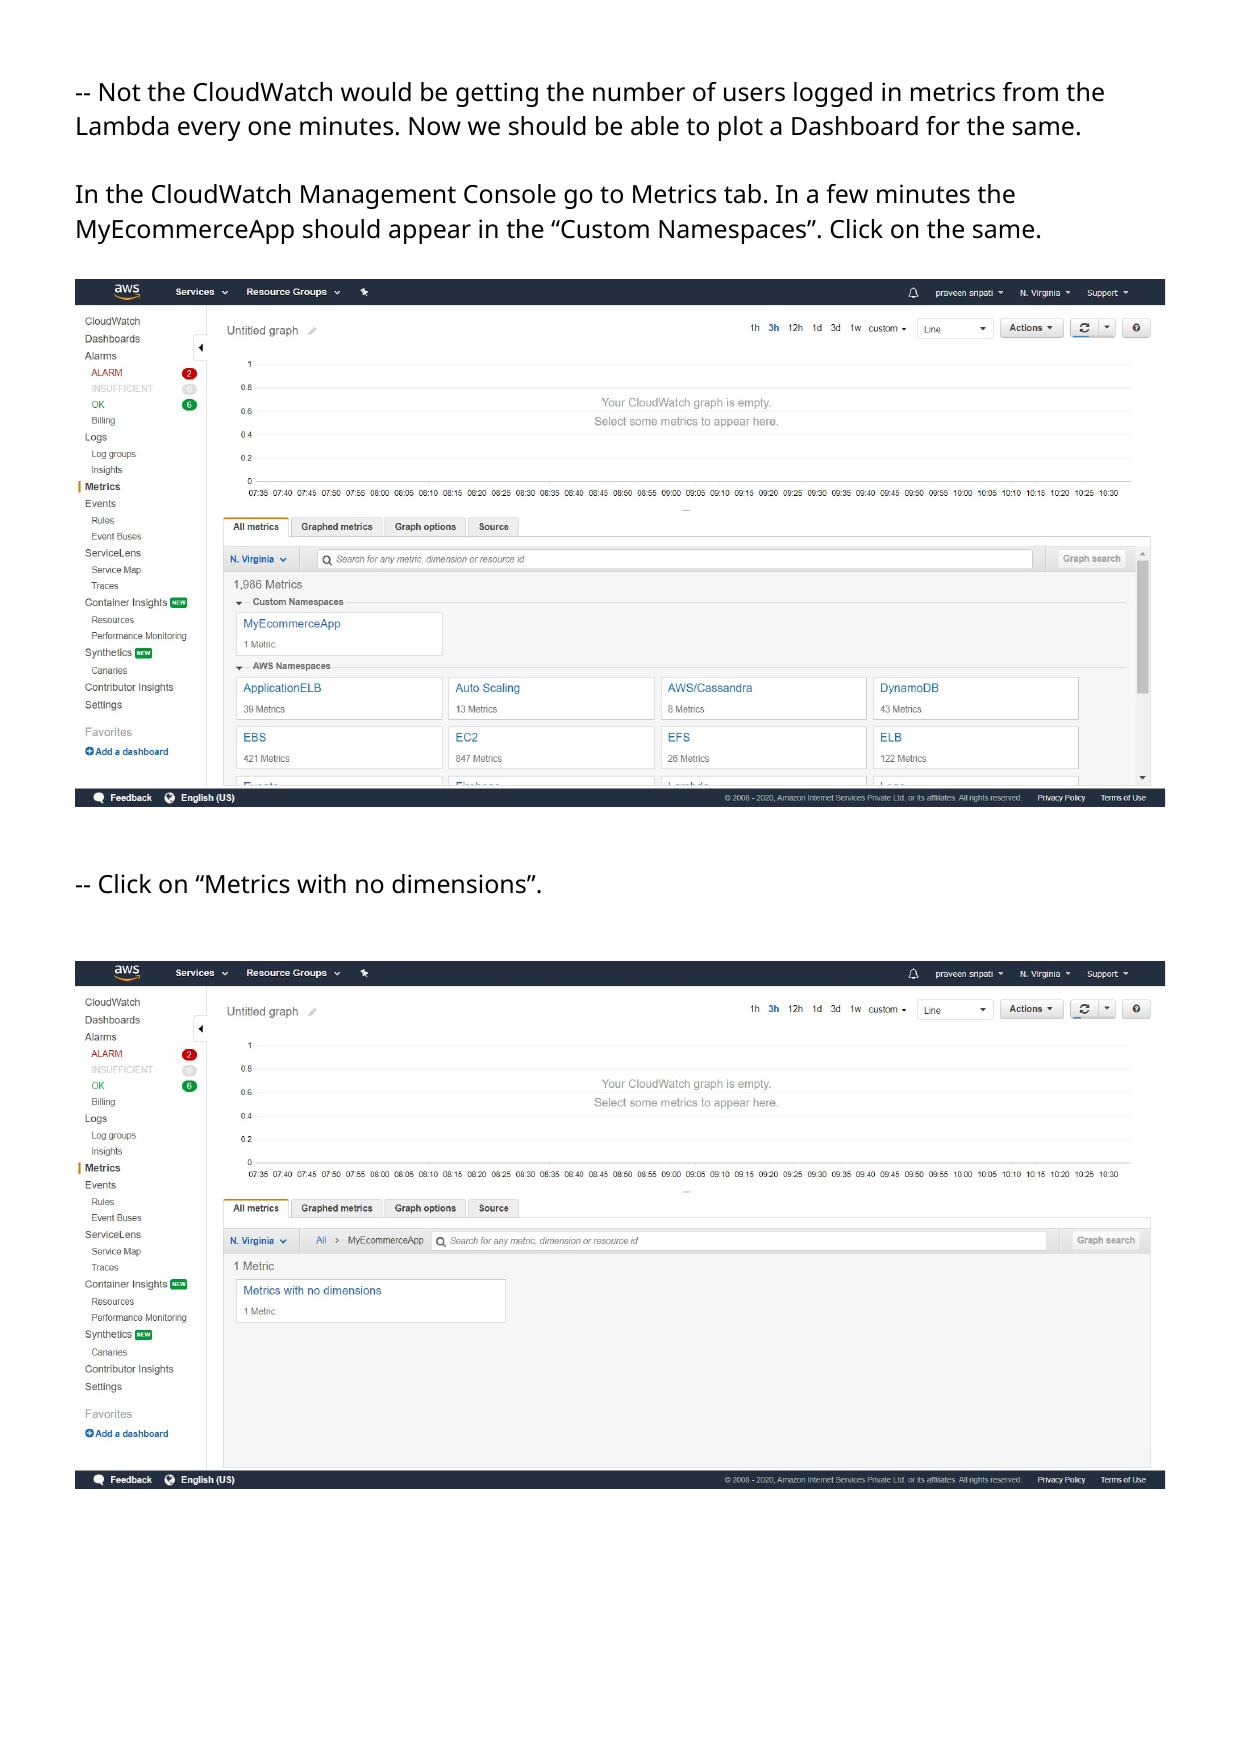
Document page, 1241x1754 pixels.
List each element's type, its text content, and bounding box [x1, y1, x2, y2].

text -- Click on “Metrics with no dimensions”. [75, 867, 1165, 901]
text -- Not the CloudWatch would be getting the number of users logged in metrics from the Lambda every one minutes. Now we should be able to plot a Dashboard for the same. [75, 75, 1165, 143]
picture [75, 961, 1166, 1489]
text In the CloudWatch Management Console go to Metrics tab. In a few minutes the MyEcommerceApp should appear in the “Custom Namespaces”. Click on the same. [75, 177, 1165, 245]
picture [75, 279, 1166, 807]
